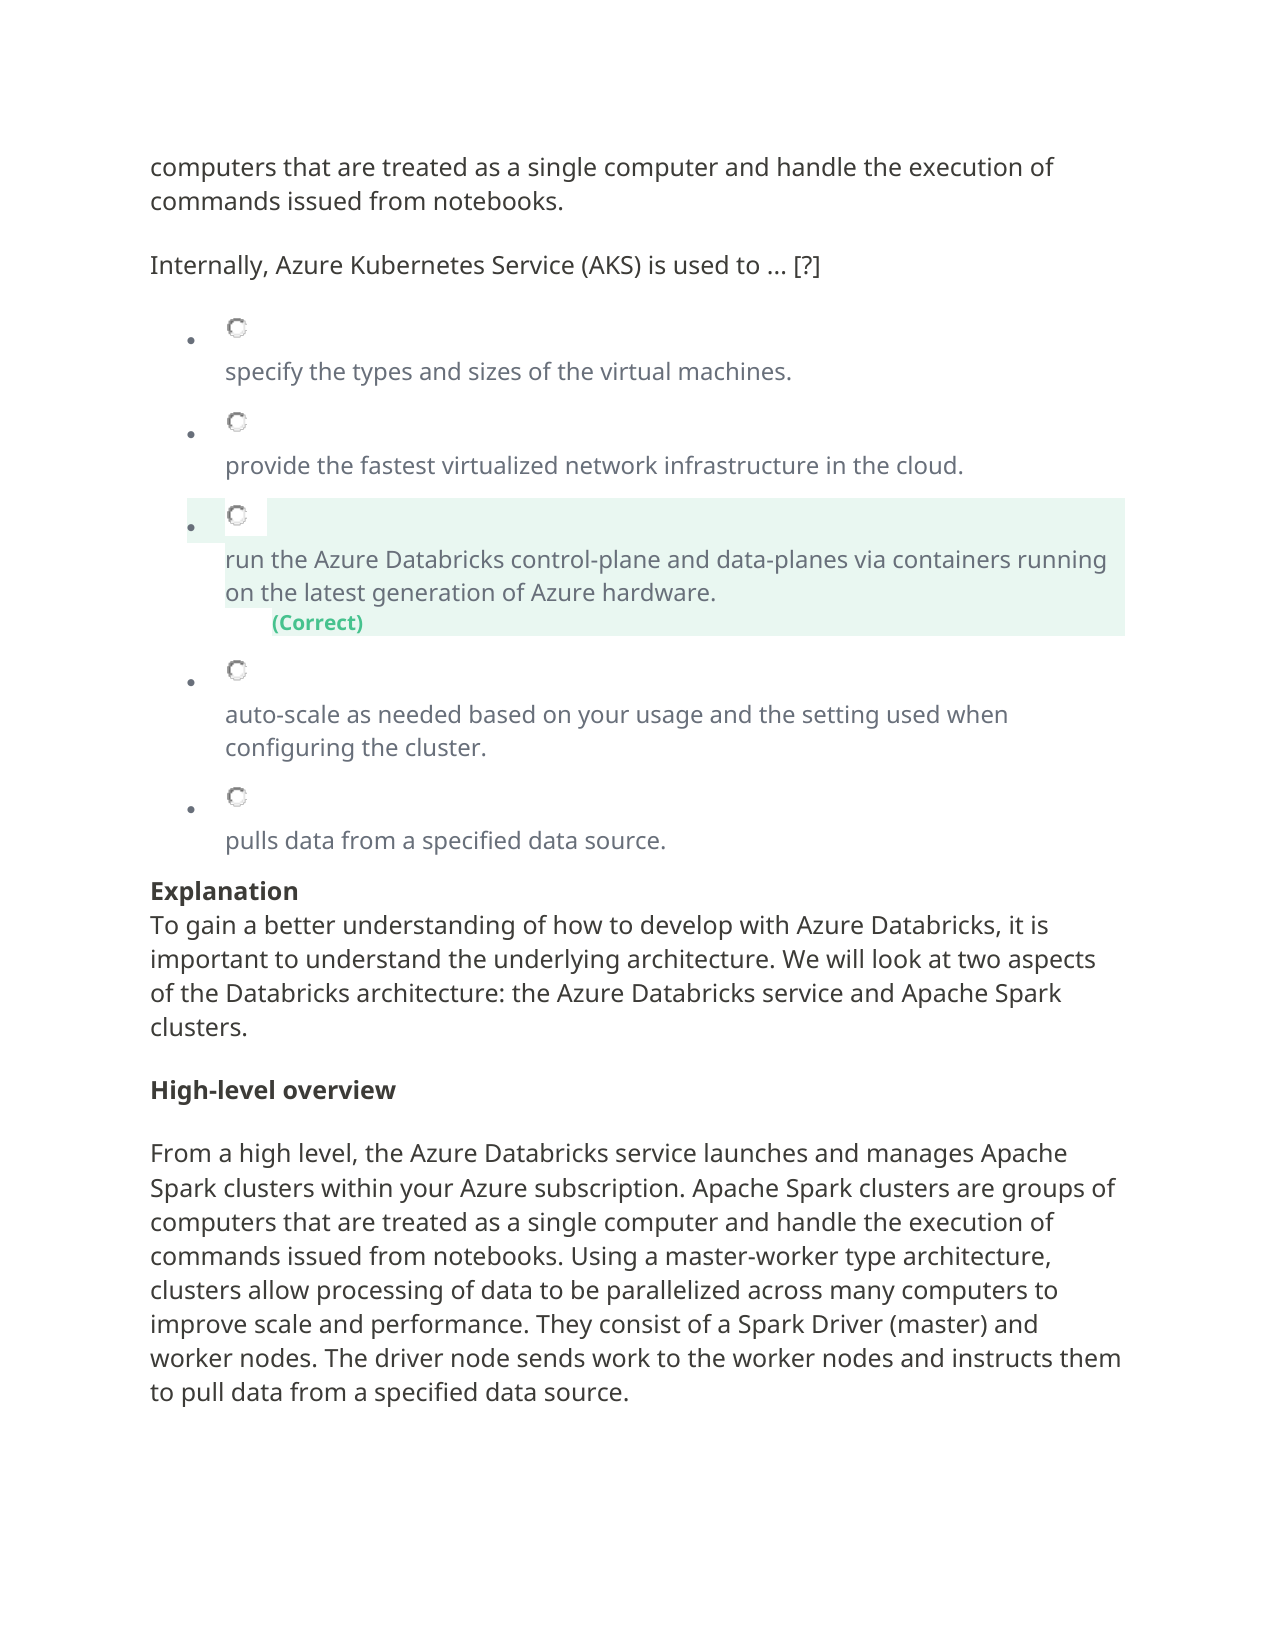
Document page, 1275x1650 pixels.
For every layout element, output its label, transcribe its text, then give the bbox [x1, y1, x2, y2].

list ​ [187, 498, 1125, 543]
list ​ [187, 653, 1125, 698]
text Explanation [150, 873, 1125, 907]
text pulls data from a specified data source. [225, 824, 1125, 857]
text run the Azure Databricks control-plane and data-planes via containers running on the latest generation of Azure hardware. [225, 543, 1125, 608]
list ​ [187, 311, 1125, 355]
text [150, 150, 1125, 218]
text Internally, Azure Kubernetes Service (AKS) is used to ... [?] [150, 247, 1125, 281]
list ​ [187, 404, 1125, 449]
text To gain a better understanding of how to develop with Azure Databricks, it is important to understand the underlying architecture. We will look at two aspects of the Databricks architecture: the Azure Databricks service and Apache Spark clusters. [150, 907, 1125, 1044]
text provide the fastest virtualized network infrastructure in the cloud. [225, 449, 1125, 482]
list ​ [187, 779, 1125, 824]
text High-level overview [150, 1073, 1125, 1107]
text auto-scale as needed based on your usage and the setting used when configuring the cluster. [225, 698, 1125, 763]
text From a high level, the Azure Databricks service launches and manages Apache Spark clusters within your Azure subscription. Apache Spark clusters are groups of computers that are treated as a single computer and handle the execution of commands issued from notebooks. Using a master-worker type architecture, clusters allow processing of data to be parallelized across many computers to improve scale and performance. They consist of a Spark Driver (master) and worker nodes. The driver node sends work to the worker nodes and instructs them to pull data from a specified data source. [150, 1136, 1125, 1409]
text specify the types and sizes of the virtual machines. [225, 355, 1125, 388]
text (Correct) [272, 608, 1125, 636]
